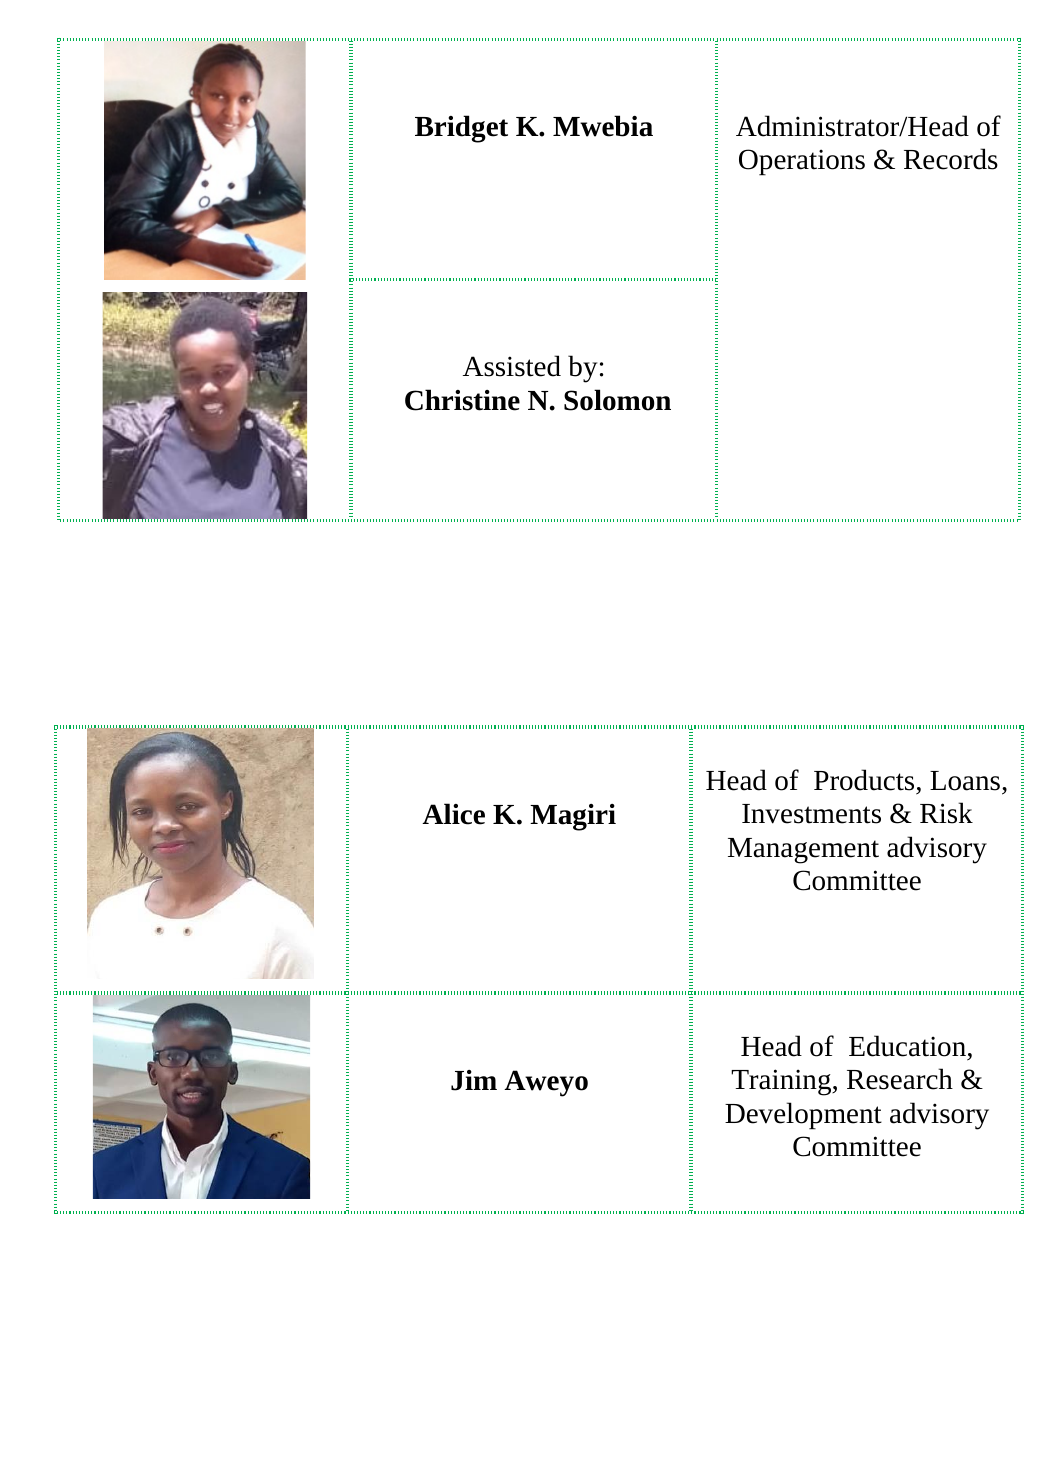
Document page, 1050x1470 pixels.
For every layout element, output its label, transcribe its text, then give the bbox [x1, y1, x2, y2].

picture [87, 728, 314, 979]
table_header Bridget K. Mwebia [351, 38, 717, 278]
table_header Head of Products, Loans, Investments & Risk Management advisory Committee [691, 725, 1023, 991]
picture [102, 292, 308, 519]
picture [104, 41, 306, 280]
table_header [55, 725, 348, 991]
table_cell [55, 991, 348, 1211]
table_header Administrator/Head of Operations & Records [717, 38, 1019, 518]
picture [92, 995, 311, 1199]
table_header [59, 38, 351, 518]
table_cell Jim Aweyo [348, 991, 691, 1211]
table_cell Head of Education, Training, Research & Development advisory Committee [691, 991, 1023, 1211]
table_header Alice K. Magiri [348, 725, 691, 991]
table_cell Assisted by: Christine N. Solomon [351, 278, 717, 518]
